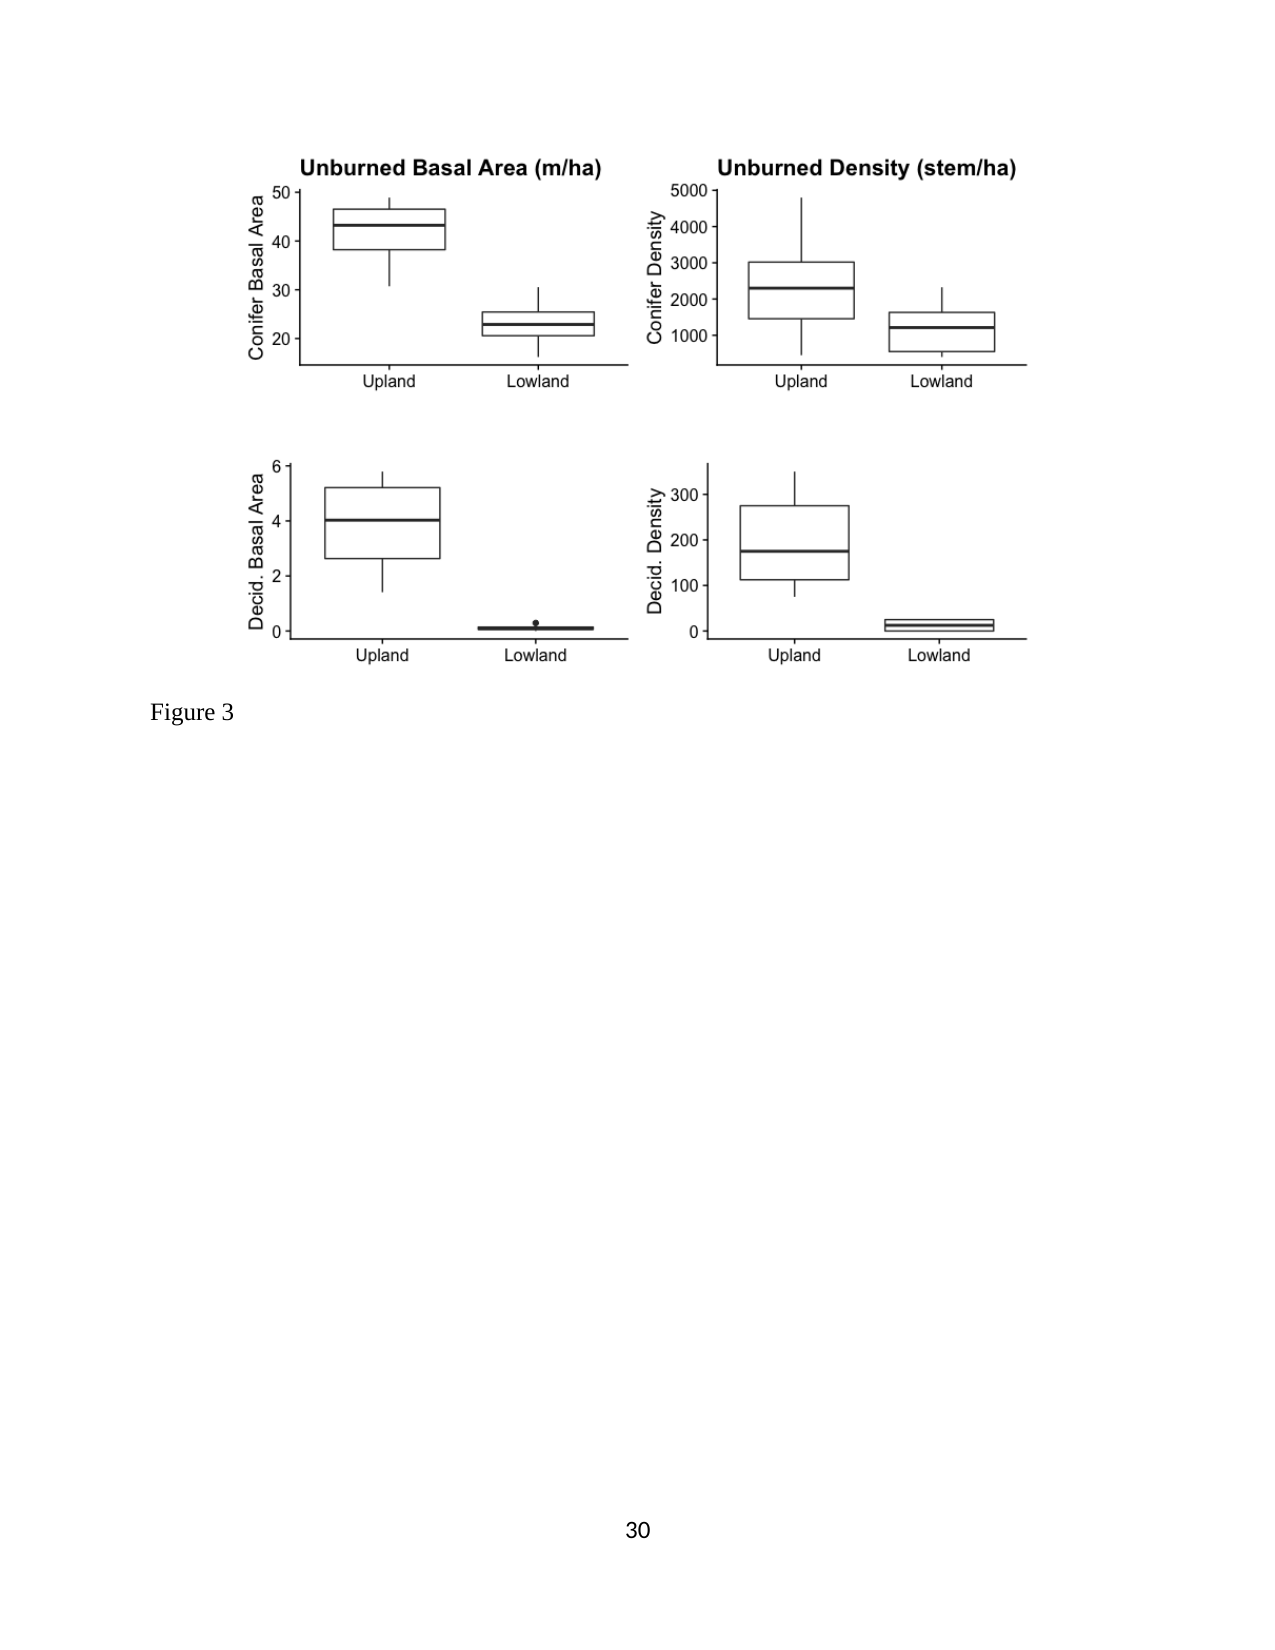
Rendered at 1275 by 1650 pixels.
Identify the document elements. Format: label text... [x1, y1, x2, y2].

picture [239, 150, 1036, 697]
text Figure 3 [150, 697, 1125, 725]
